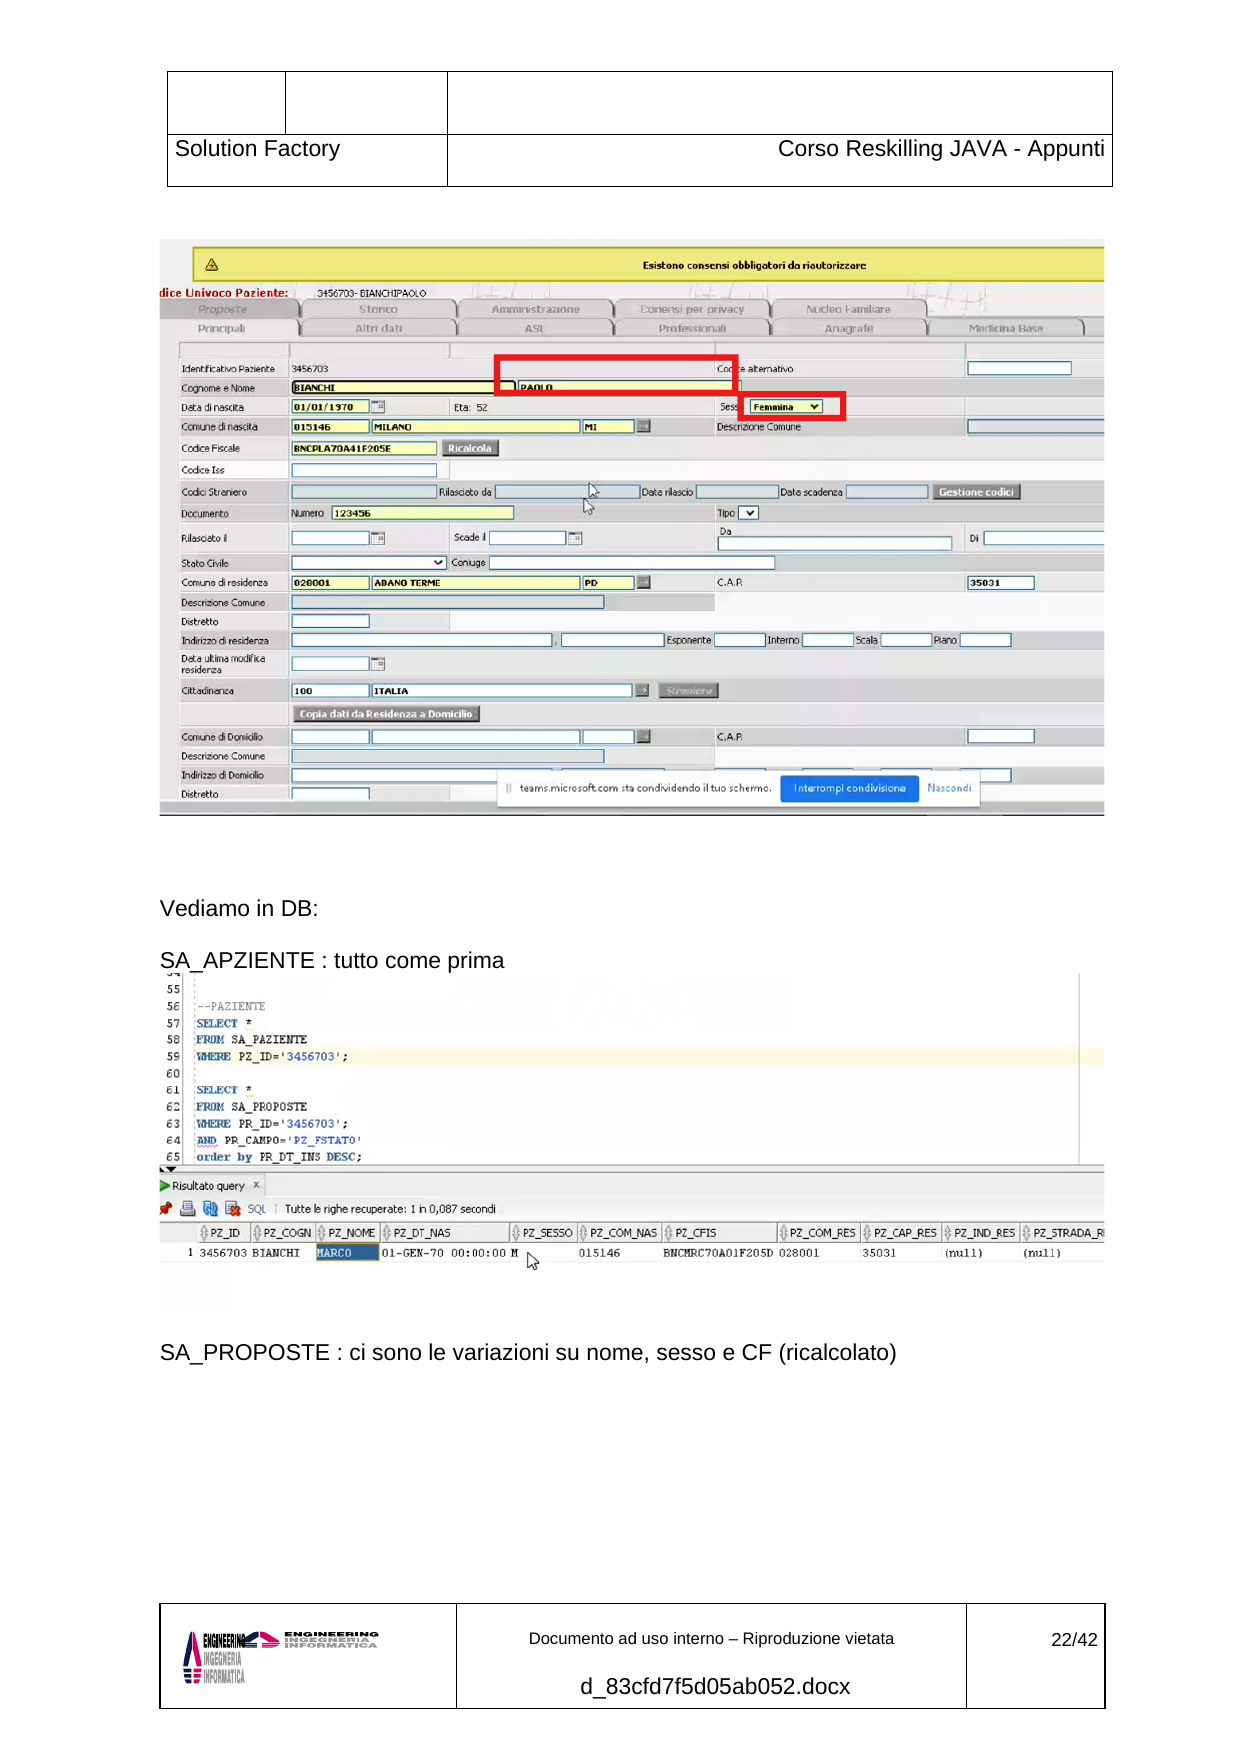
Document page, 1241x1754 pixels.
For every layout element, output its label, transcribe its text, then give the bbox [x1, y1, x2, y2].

text SA_PROPOSTE : ci sono le variazioni su nome, sesso e CF (ricalcolato) [159, 1339, 1104, 1366]
picture [159, 239, 1105, 816]
text SA_APZIENTE : tutto come prima [159, 947, 1104, 973]
text Vediamo in DB: [159, 894, 1104, 921]
picture [159, 973, 1105, 1313]
